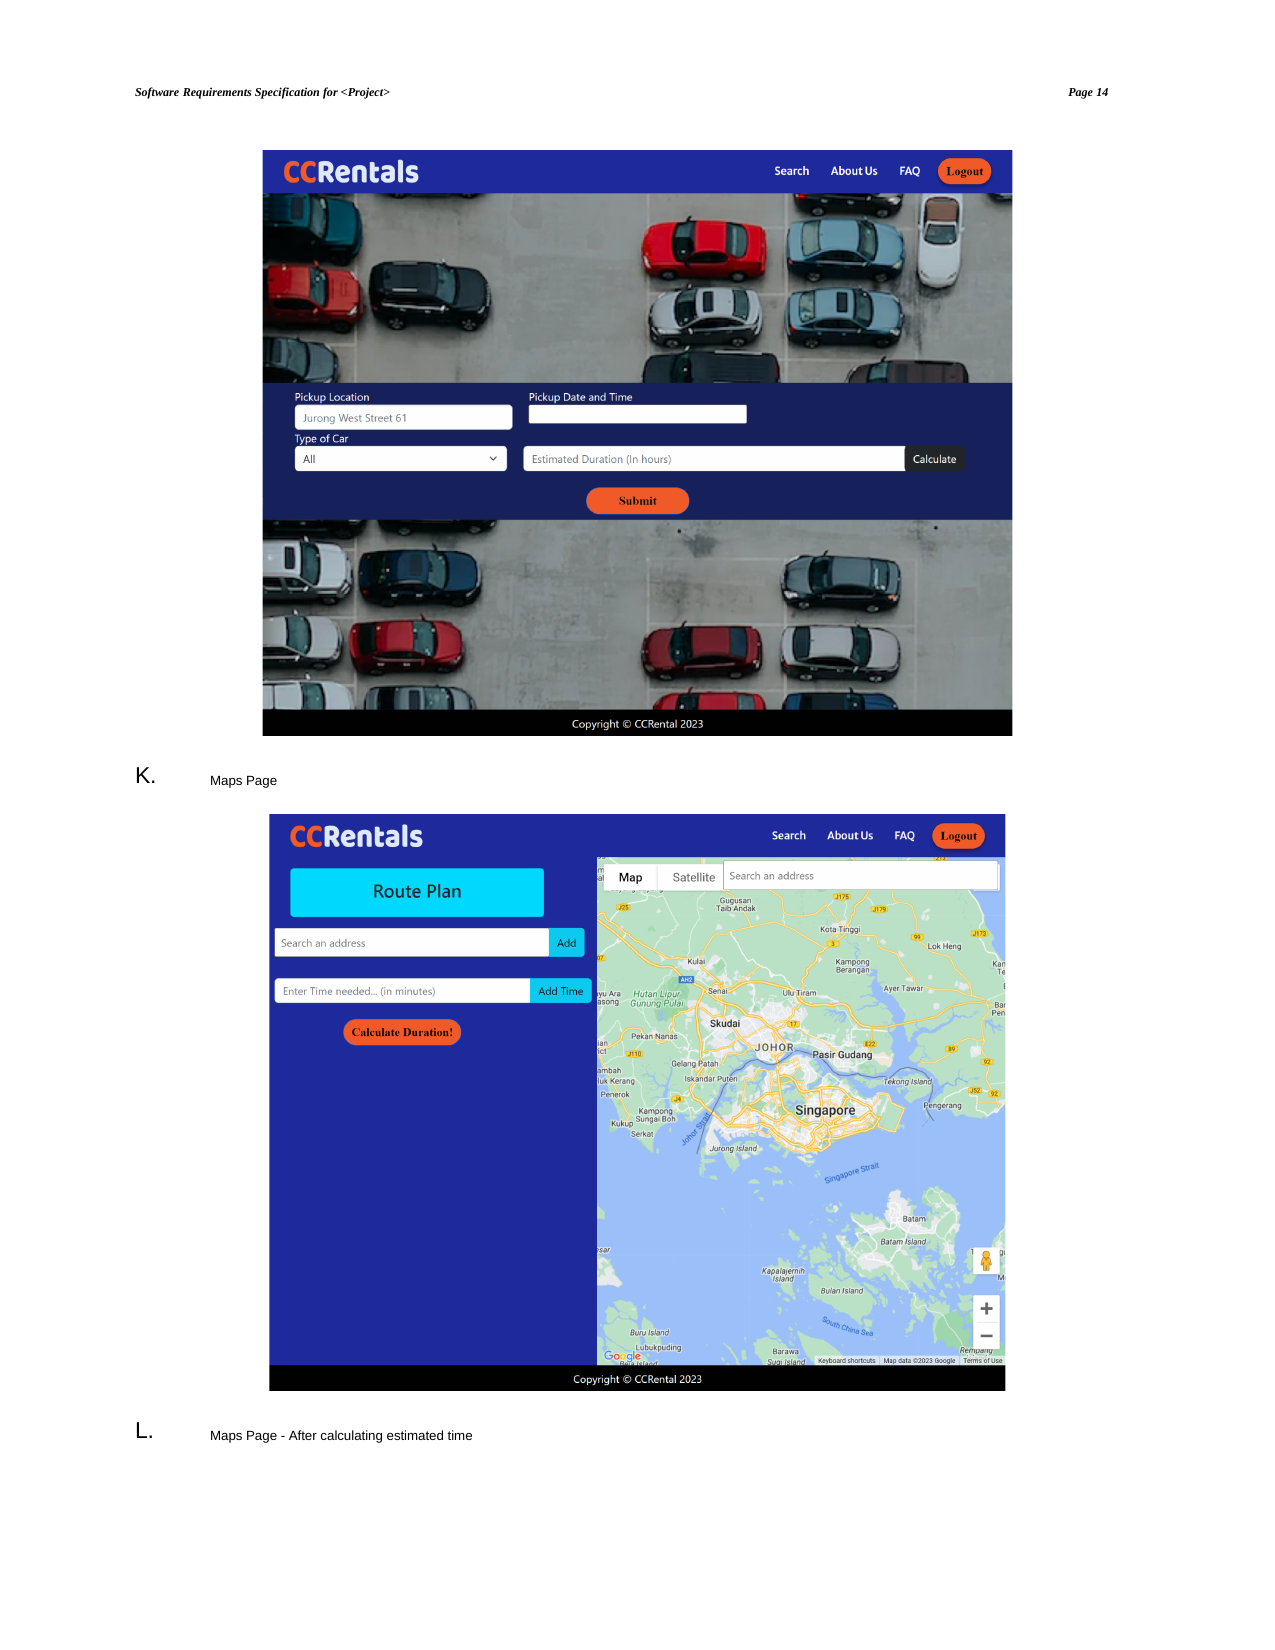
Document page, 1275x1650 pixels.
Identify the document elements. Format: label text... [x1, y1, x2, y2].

list Maps Page - After calculating estimated time [135, 1417, 1140, 1443]
picture [262, 150, 1013, 736]
list Maps Page [135, 762, 1140, 788]
picture [269, 814, 1006, 1391]
